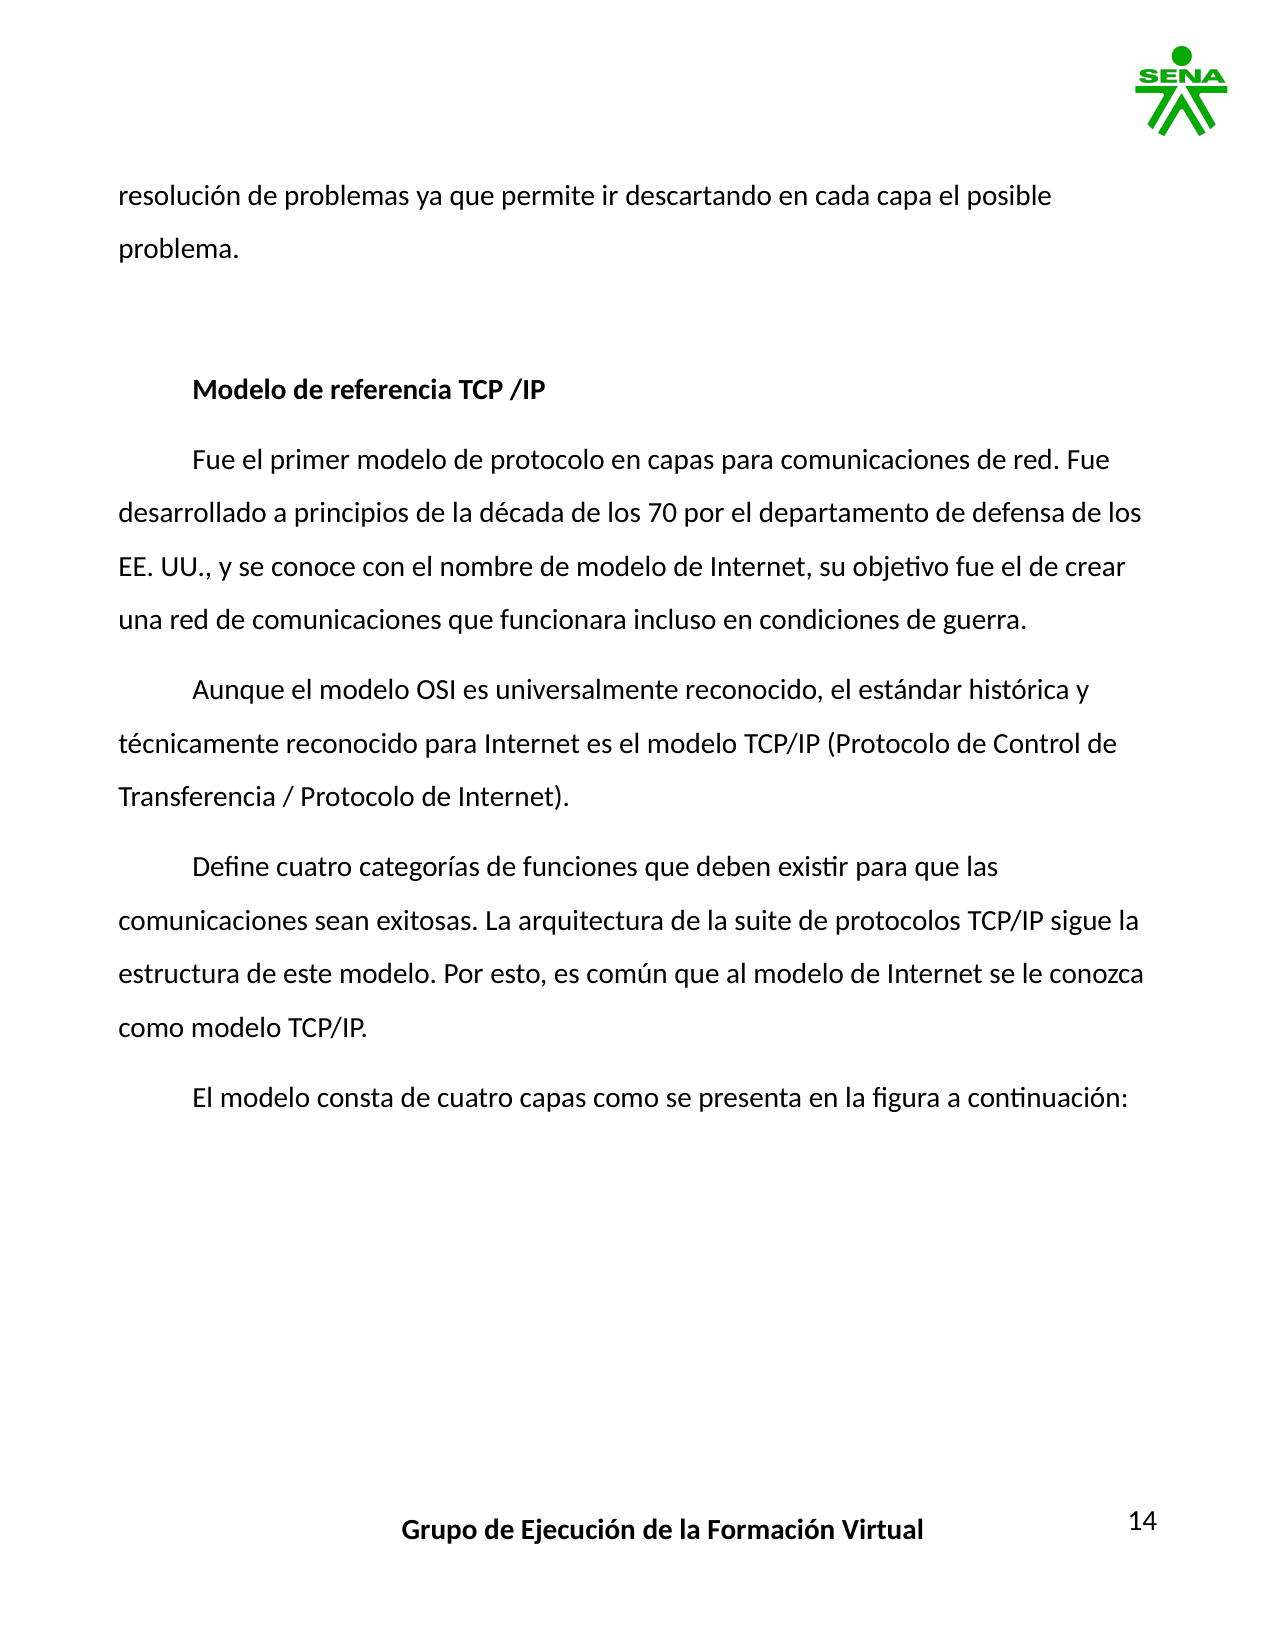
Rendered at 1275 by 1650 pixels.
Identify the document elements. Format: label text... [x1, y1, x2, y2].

text Define cuatro categorías de funciones que deben existir para que las comunicaciones sean exitosas. La arquitectura de la suite de protocolos TCP/IP sigue la estructura de este modelo. Por esto, es común que al modelo de Internet se le conozca como modelo TCP/IP. [118, 848, 1157, 1044]
text Fue el primer modelo de protocolo en capas para comunicaciones de red. Fue desarrollado a principios de la década de los 70 por el departamento de defensa de los EE. UU., y se conoce con el nombre de modelo de Internet, su objetivo fue el de crear una red de comunicaciones que funcionara incluso en condiciones de guerra. [118, 441, 1157, 637]
text El modelo consta de cuatro capas como se presenta en la figura a continuación: [118, 1079, 1157, 1114]
text Aunque el modelo OSI es universalmente reconocido, el estándar histórica y técnicamente reconocido para Internet es el modelo TCP/IP (Protocolo de Control de Transferencia / Protocolo de Internet). [118, 671, 1157, 814]
text Modelo de referencia TCP /IP [118, 371, 1157, 406]
picture [1135, 46, 1228, 136]
